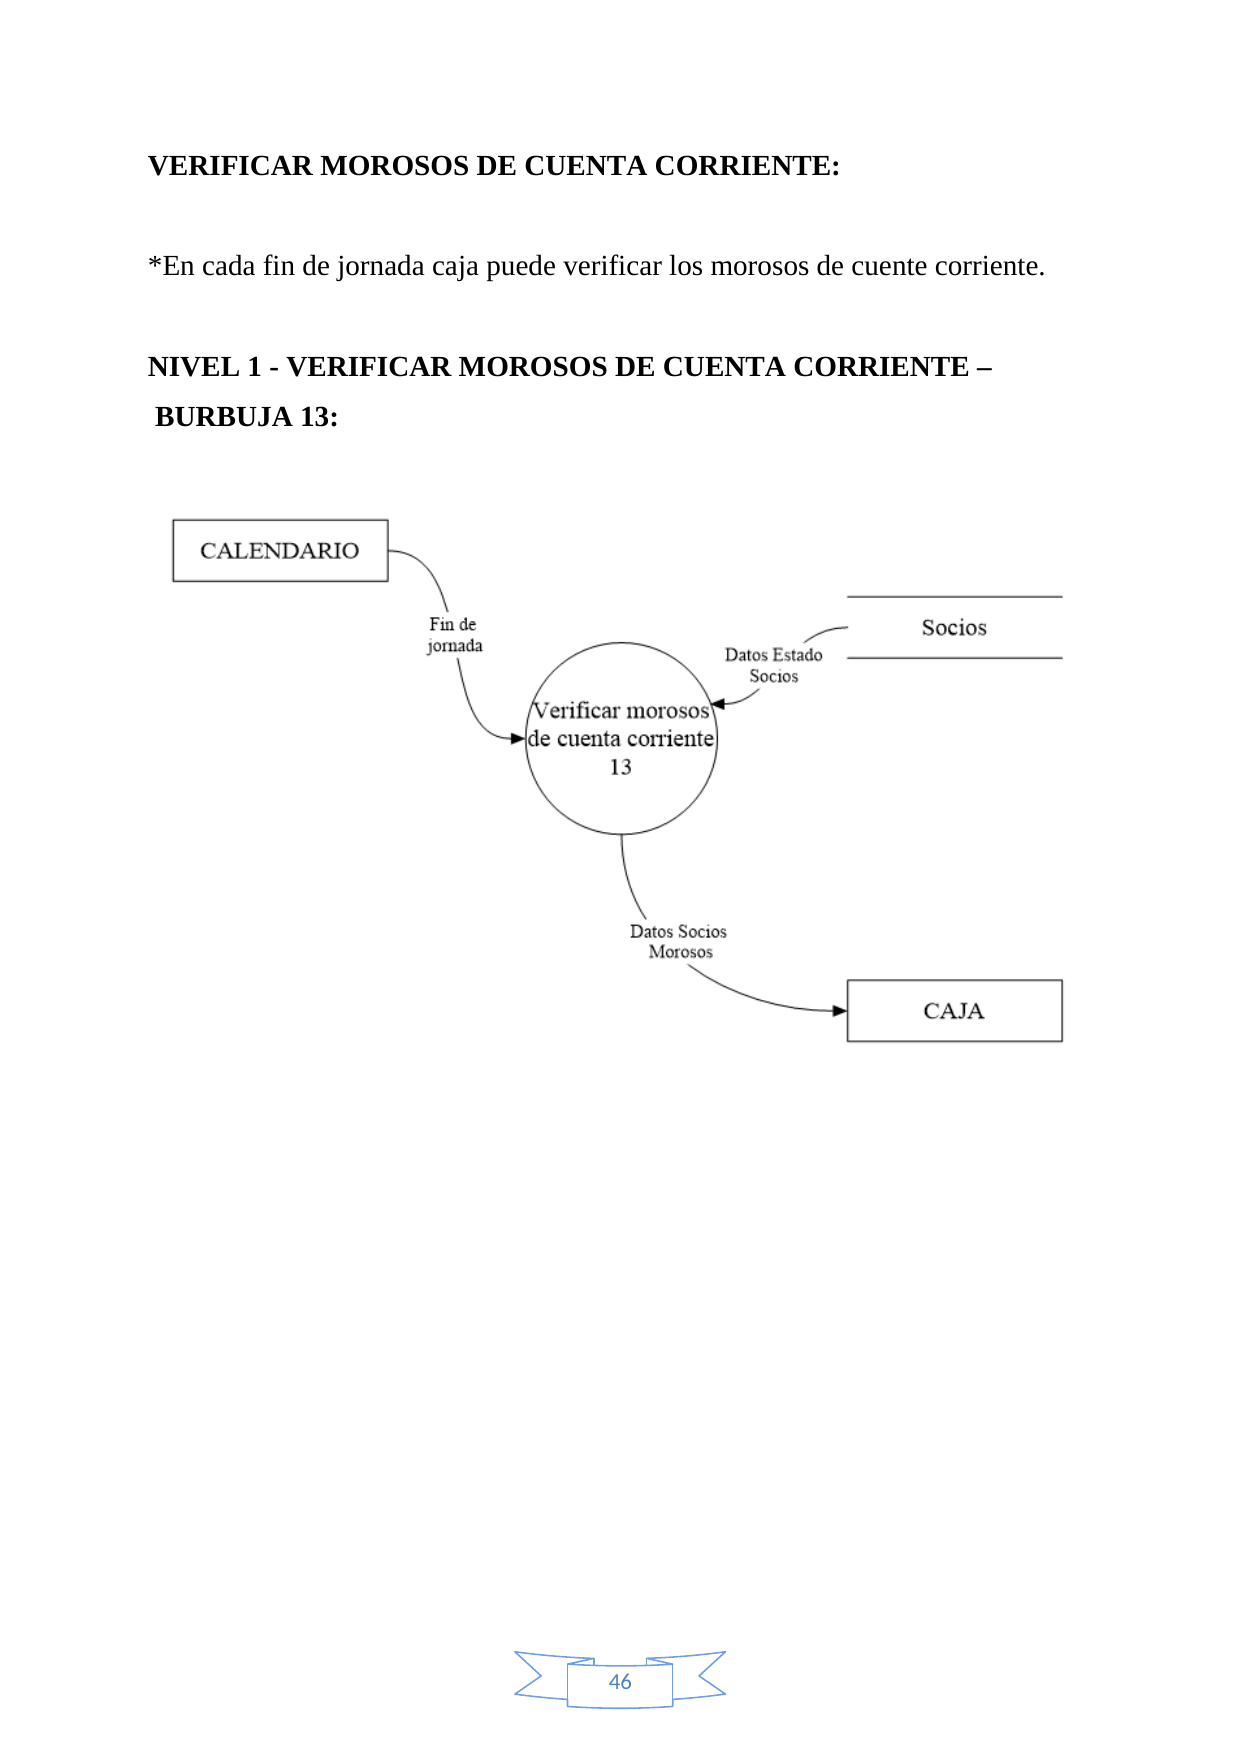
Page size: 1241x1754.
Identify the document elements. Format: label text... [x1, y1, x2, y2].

text NIVEL 1 - VERIFICAR MOROSOS DE CUENTA CORRIENTE – [148, 349, 1092, 382]
text *En cada fin de jornada caja puede verificar los morosos de cuente corriente. [148, 248, 1092, 282]
text BURBUJA 13: [148, 399, 1092, 433]
picture [147, 500, 1110, 1081]
text VERIFICAR MOROSOS DE CUENTA CORRIENTE: [148, 148, 1092, 181]
